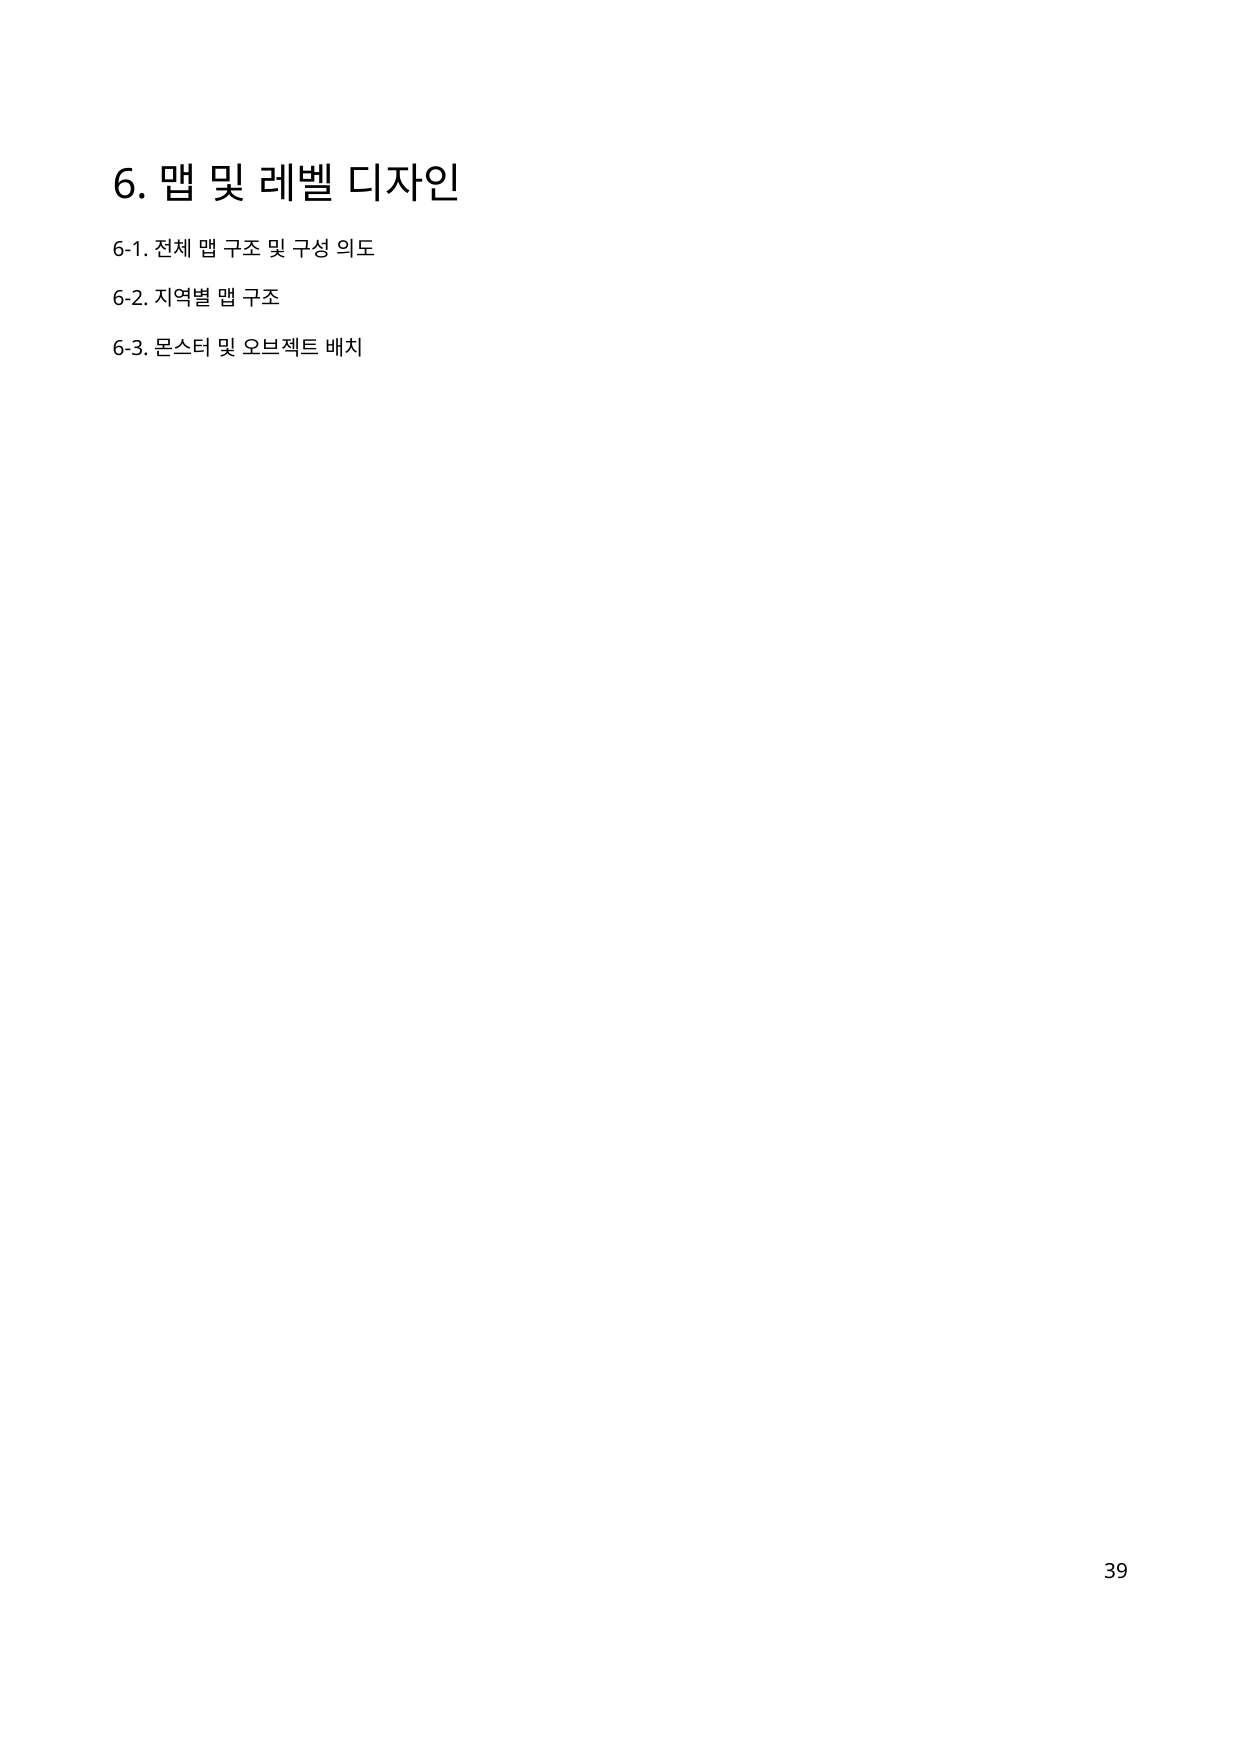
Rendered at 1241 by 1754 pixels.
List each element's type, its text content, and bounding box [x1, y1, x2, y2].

subtitle 6. 맵 및 레벨 디자인 [112, 150, 1128, 211]
text 6-3. 몬스터 및 오브젝트 배치 [112, 331, 1128, 361]
text 6-1. 전체 맵 구조 및 구성 의도 [112, 232, 1128, 262]
text 6-2. 지역별 맵 구조 [112, 281, 1128, 312]
